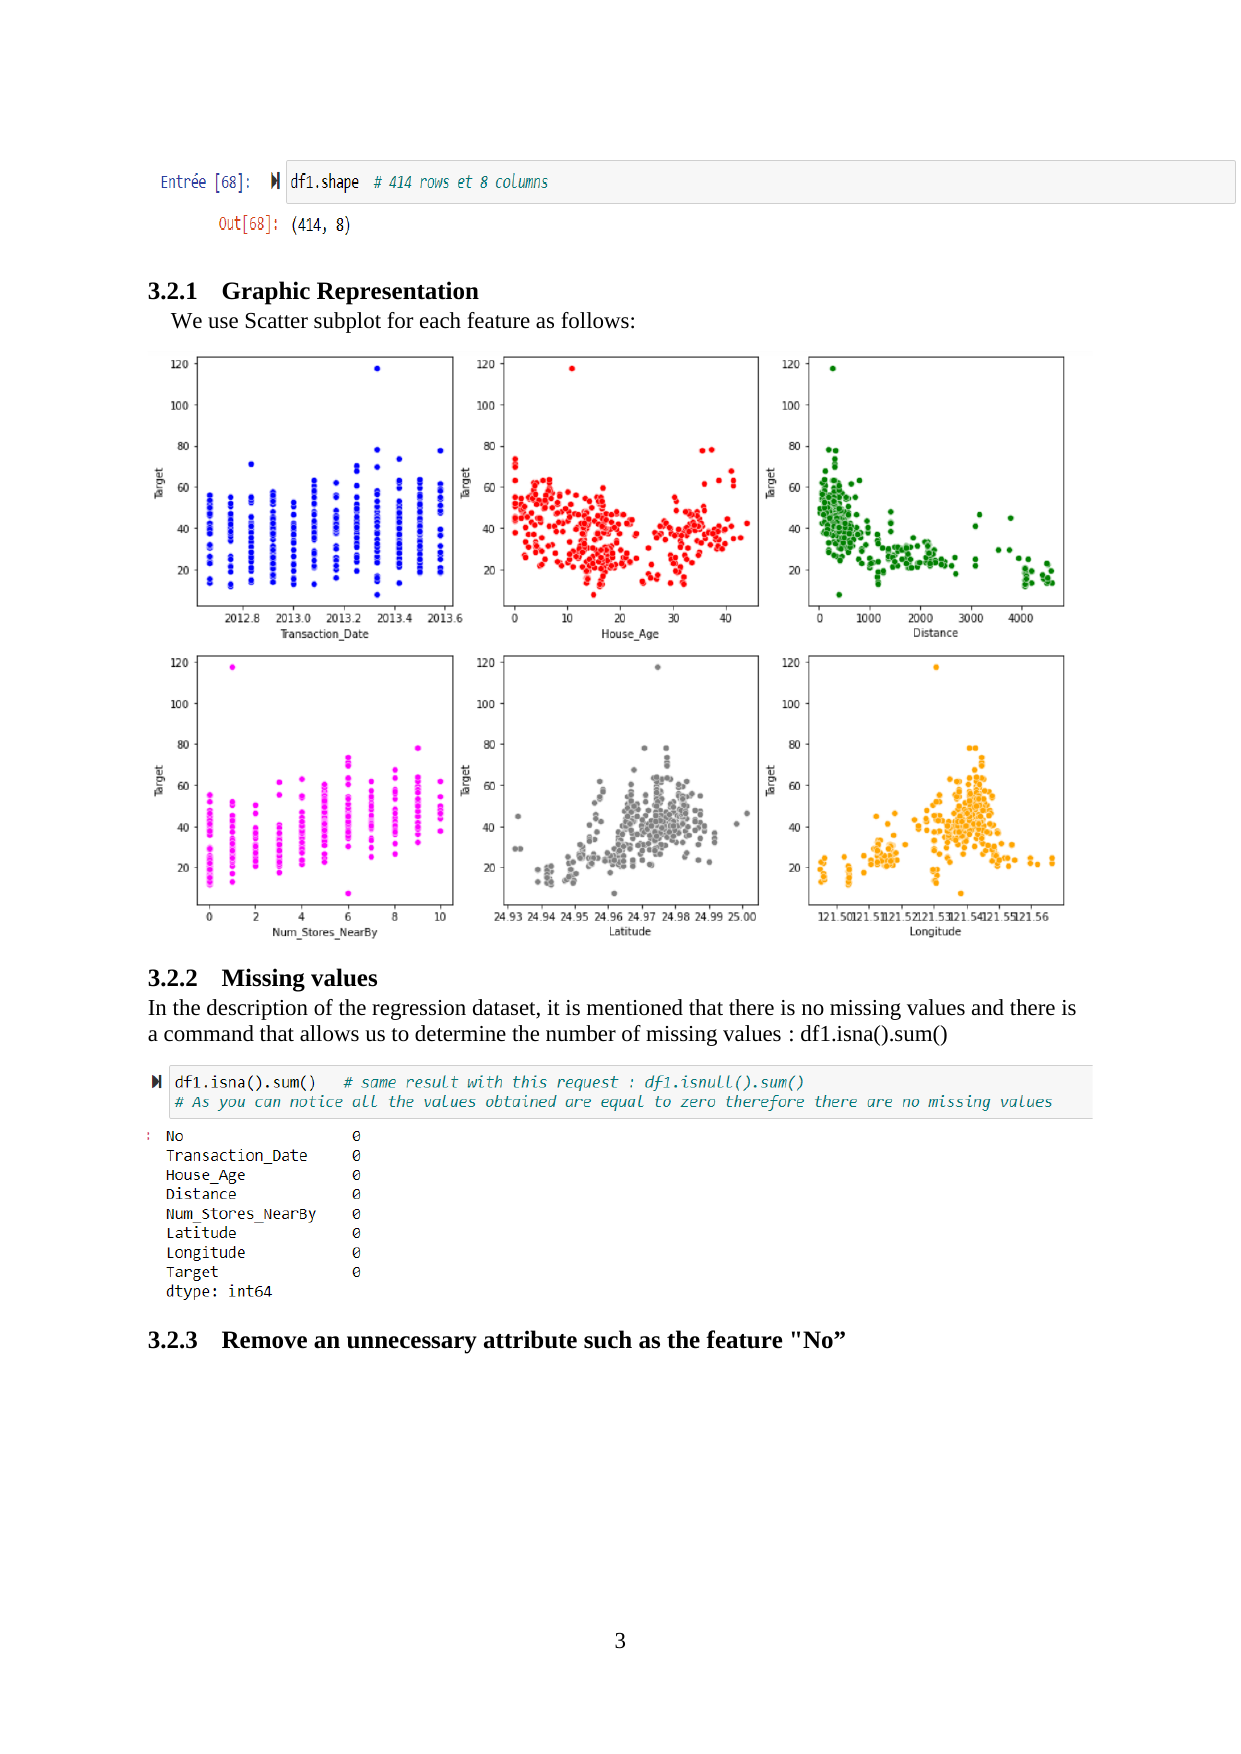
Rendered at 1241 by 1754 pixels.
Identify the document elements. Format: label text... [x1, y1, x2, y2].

subtitle 3.2.3 Remove an unnecessary attribute such as the feature "No” [148, 1325, 1093, 1354]
subtitle 3.2.2 Missing values [148, 963, 1093, 992]
picture [147, 351, 1093, 945]
text We use Scatter subplot for each feature as follows: [148, 307, 1093, 333]
subtitle 3.2.1 Graphic Representation [148, 276, 1093, 304]
picture [147, 147, 1241, 257]
picture [147, 1063, 1093, 1309]
text In the description of the regression dataset, it is mentioned that there is no missing values and there is a command that allows us to determine the number of missing values : df1.isna().sum() [148, 994, 1093, 1047]
